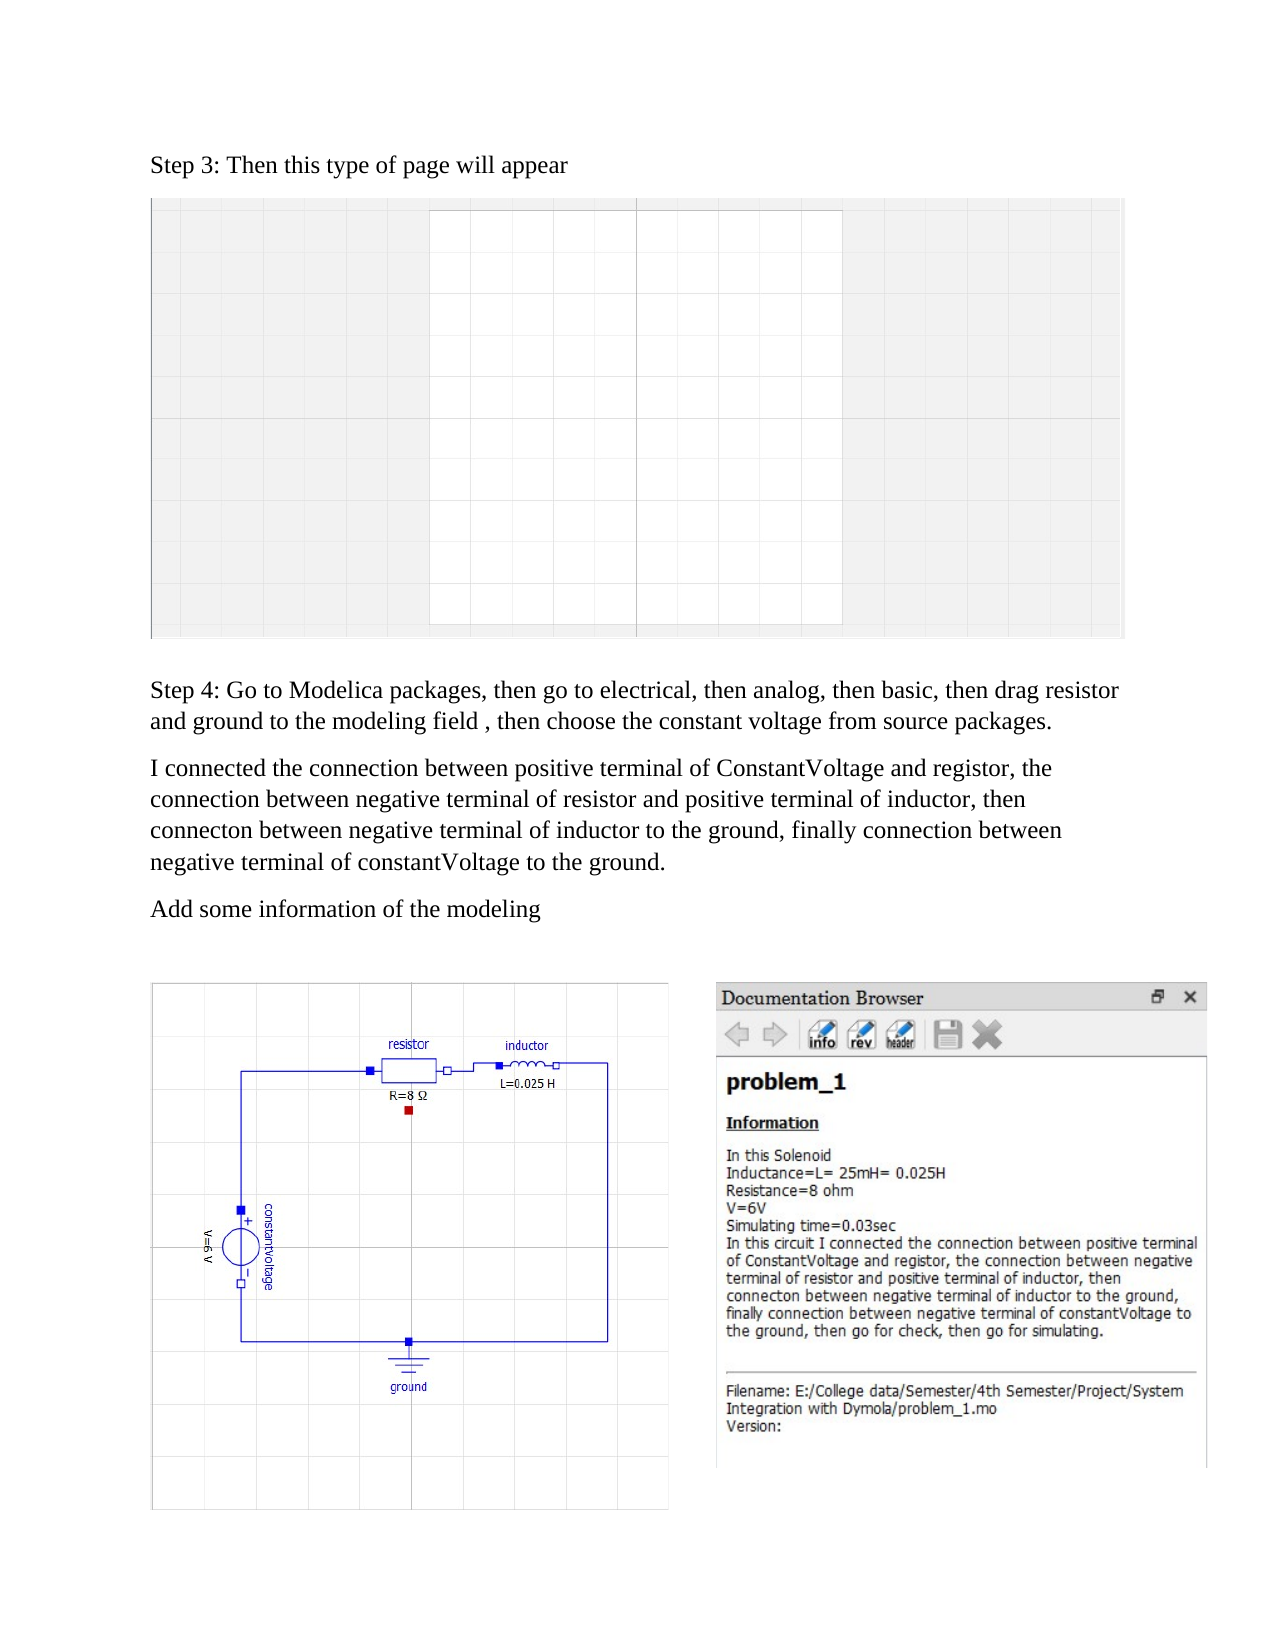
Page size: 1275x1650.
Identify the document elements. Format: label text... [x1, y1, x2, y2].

picture [716, 982, 1208, 1468]
text I connected the connection between positive terminal of ConstantVoltage and registor, the connection between negative terminal of resistor and positive terminal of inductor, then connecton between negative terminal of inductor to the ground, finally connection between negative terminal of constantVoltage to the ground. [150, 753, 1125, 875]
text Step 4: Go to Modelica packages, then go to electrical, then analog, then basic, then drag resistor and ground to the modeling field , then choose the constant voltage from source packages. [150, 675, 1125, 734]
text Step 3: Then this type of page will appear [150, 150, 1125, 179]
picture [150, 982, 669, 1510]
picture [150, 198, 1125, 639]
text Add some information of the modeling [150, 894, 1125, 923]
